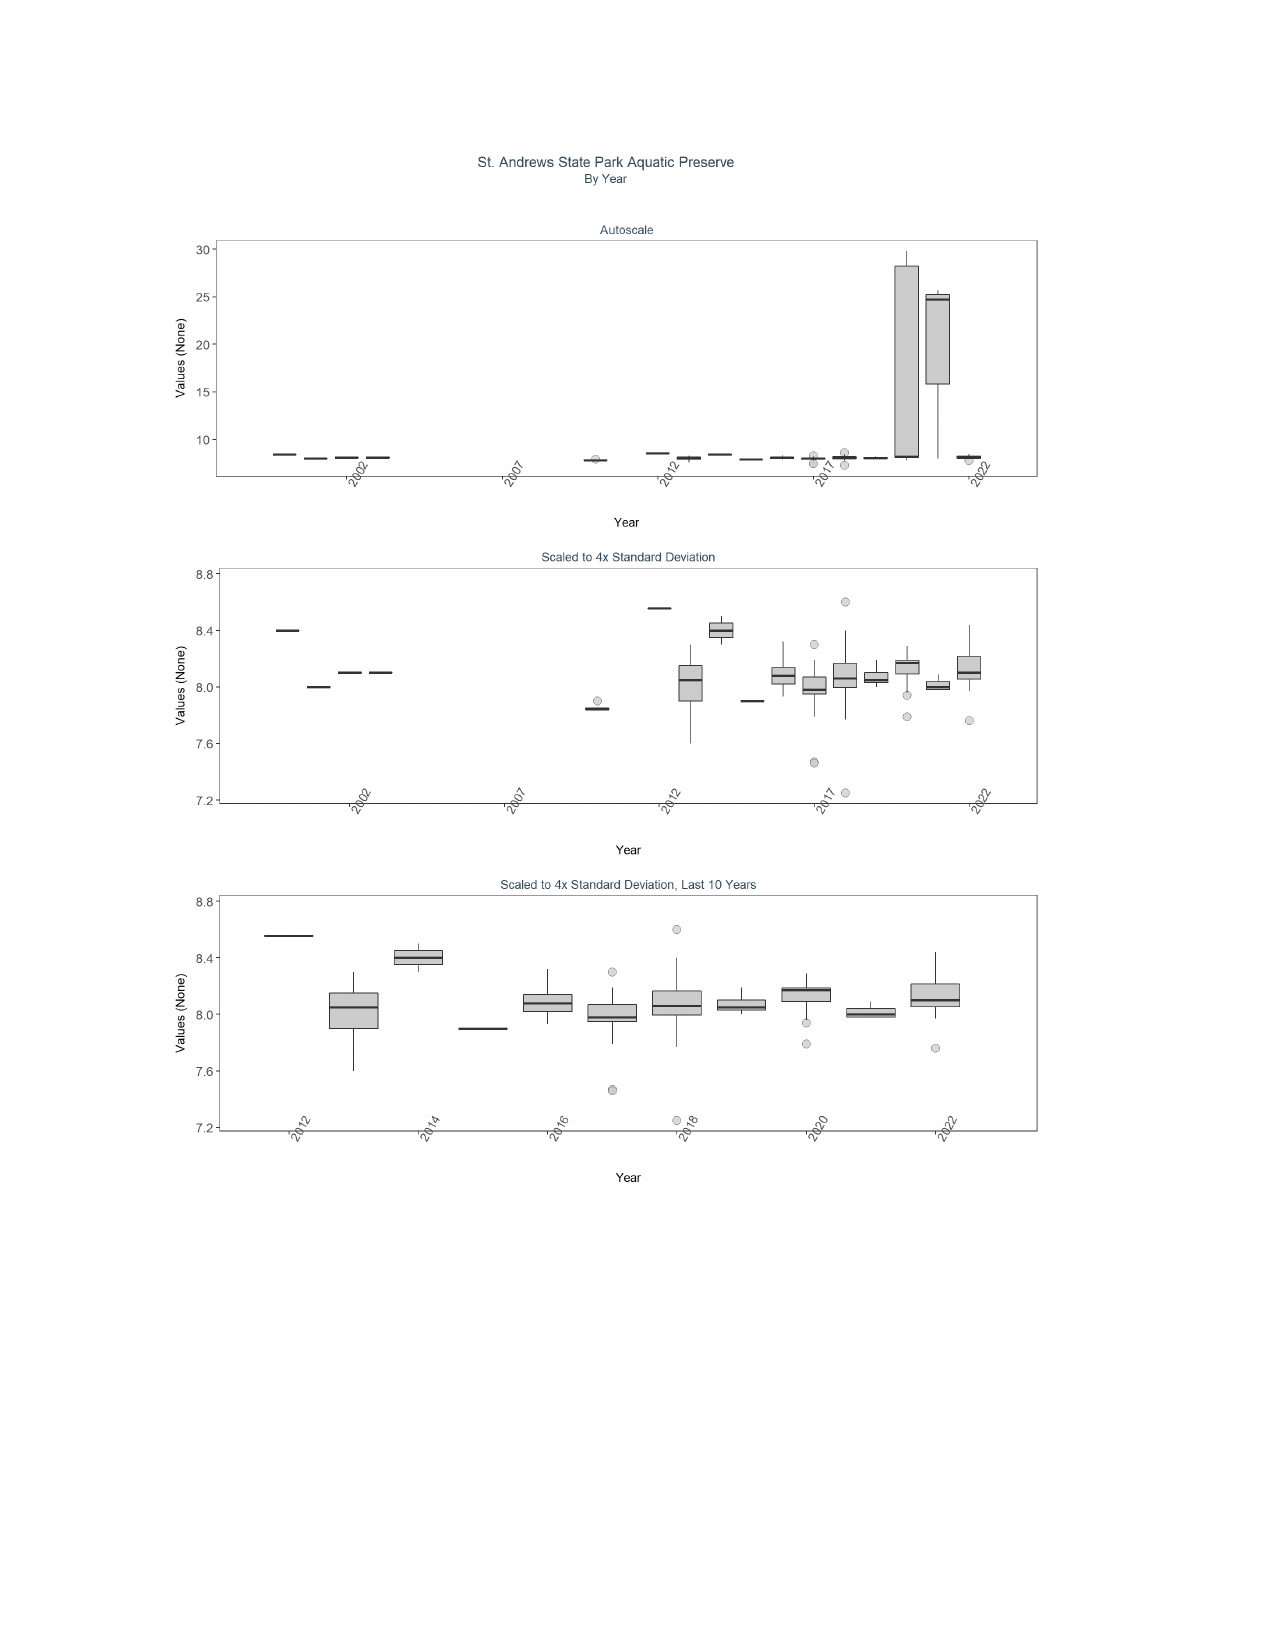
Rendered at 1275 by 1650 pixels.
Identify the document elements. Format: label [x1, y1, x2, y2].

picture [168, 150, 1044, 1200]
